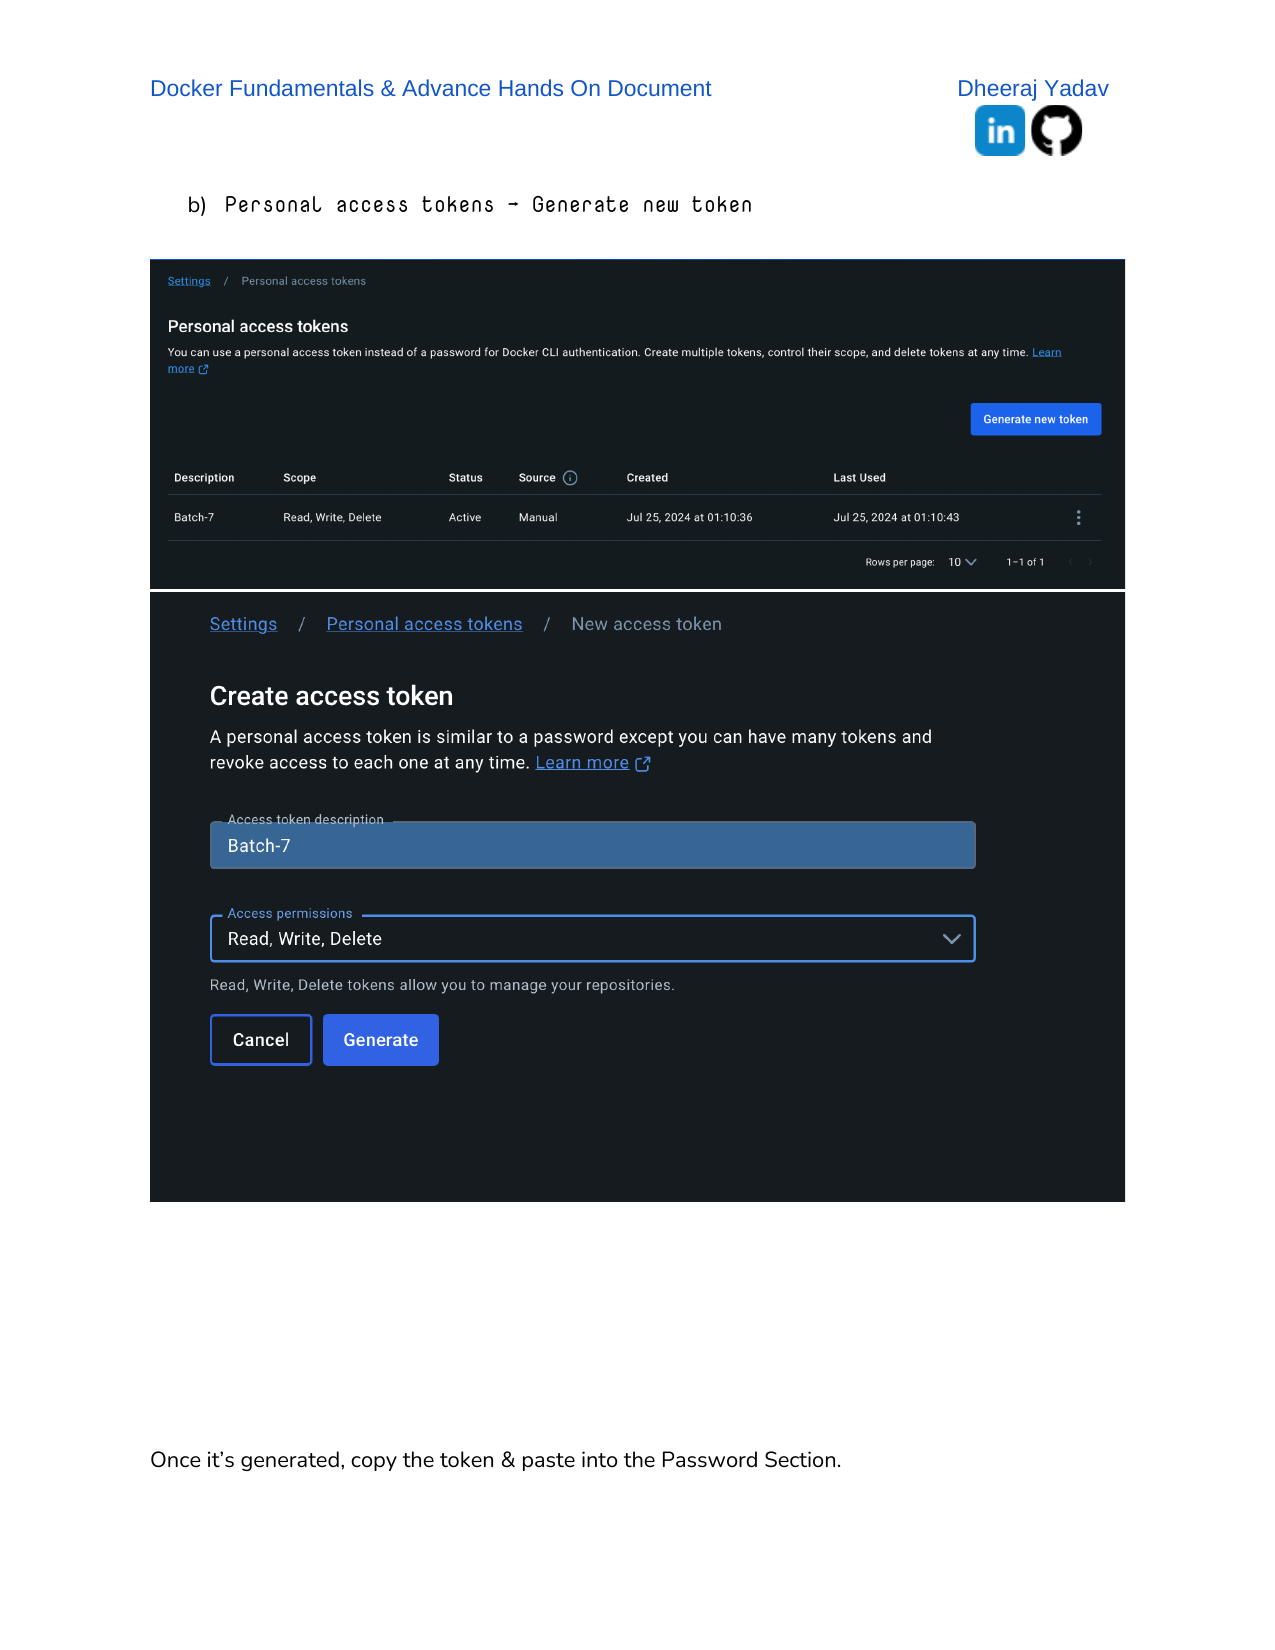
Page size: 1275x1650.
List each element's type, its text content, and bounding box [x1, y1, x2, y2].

text Once it’s generated, copy the token & paste into the Password Section. [150, 1446, 1125, 1476]
picture [975, 105, 1025, 156]
picture [150, 259, 1125, 589]
picture [150, 592, 1125, 1202]
list Personal access tokens → Generate new token [187, 189, 1125, 221]
picture [1031, 105, 1083, 156]
